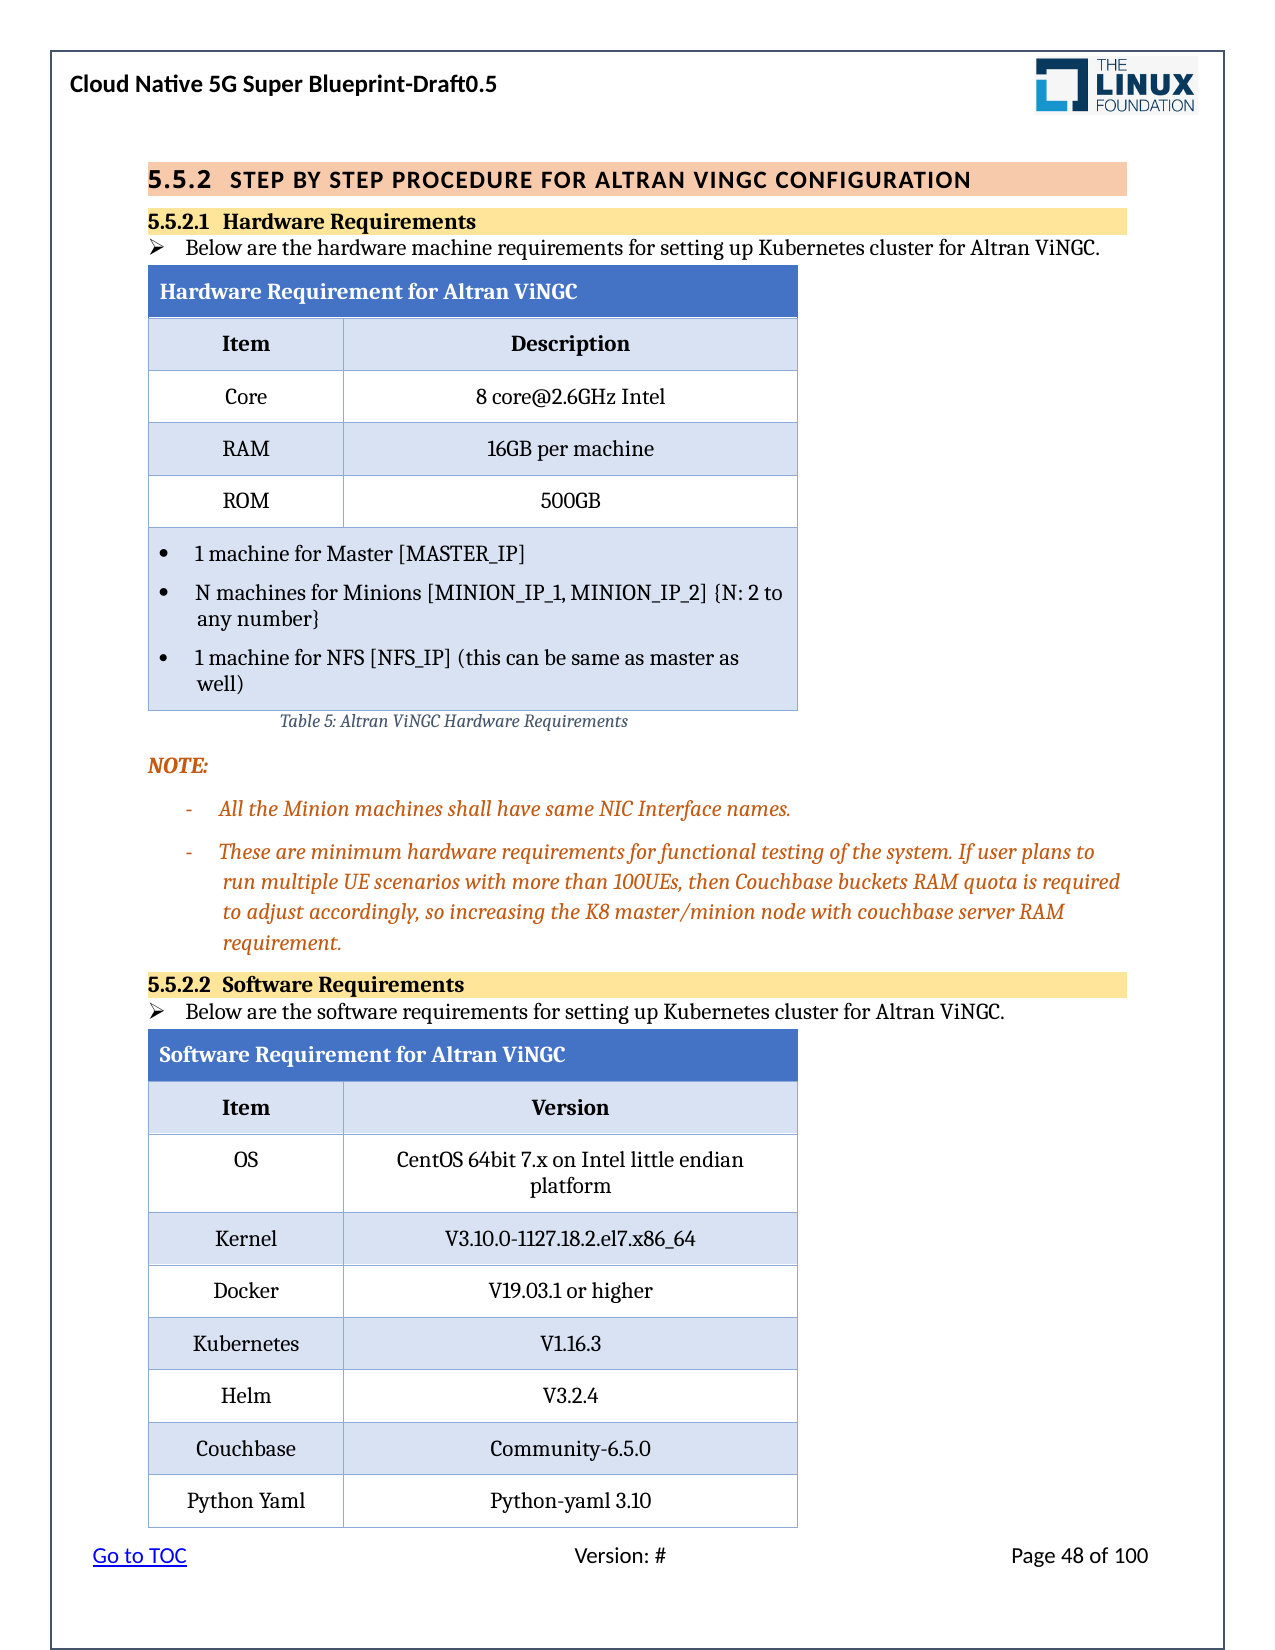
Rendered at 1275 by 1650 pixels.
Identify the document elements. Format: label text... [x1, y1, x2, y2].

table_cell ROM [149, 476, 343, 527]
table_cell 8 core@2.6GHz Intel [344, 371, 797, 422]
table_cell Core [149, 371, 343, 422]
table_header Software Requirement for Altran ViNGC [149, 1030, 797, 1081]
table_cell Kubernetes [149, 1318, 343, 1369]
table_cell CentOS 64bit 7.x on Intel little endian platform [344, 1135, 797, 1212]
table_cell Community-6.5.0 [344, 1423, 797, 1474]
table_header Hardware Requirement for Altran ViNGC [149, 266, 797, 317]
table_cell RAM [149, 423, 343, 475]
picture [1034, 56, 1199, 115]
list Below are the software requirements for setting up Kubernetes cluster for Altran ViNGC. [148, 998, 1127, 1025]
table_cell 500GB [344, 476, 797, 527]
text Table 5: Altran ViNGC Hardware Requirements [148, 711, 1127, 732]
table_cell Item [149, 1082, 343, 1133]
table_cell V3.2.4 [344, 1370, 797, 1422]
table_cell Helm [149, 1370, 343, 1422]
text NOTE: [148, 753, 1127, 780]
table_cell 16GB per machine [344, 423, 797, 475]
table_cell Python-yaml 3.10 [344, 1475, 797, 1527]
table_cell Docker [149, 1266, 343, 1317]
table_cell V19.03.1 or higher [344, 1266, 797, 1317]
table_cell Python Yaml Package [149, 1475, 343, 1527]
table_cell 1 machine for Master [MASTER_IP] N machines for Minions [MINION_IP_1, MINION_IP_2] {N: 2 to any number} 1 machine for NFS [NFS_IP] (this can be same as master as well) [149, 528, 797, 710]
table_cell Item [149, 319, 343, 370]
text Software Requirements [148, 972, 1127, 998]
table_cell Version [344, 1082, 797, 1133]
table_cell V3.10.0-1127.18.2.el7.x86_64 [344, 1213, 797, 1264]
table_cell Couchbase [149, 1423, 343, 1474]
list All the Minion machines shall have same NIC Interface names. [185, 796, 1127, 822]
table_cell V1.16.3 [344, 1318, 797, 1369]
text Step by Step procedure for Altran ViNGC Configuration [148, 162, 1127, 196]
list These are minimum hardware requirements for functional testing of the system. If user plans to run multiple UE scenarios with more than 100UEs, then Couchbase buckets RAM quota is required to adjust accordingly, so increasing the K8 master/minion node with couchbase server RAM requirement. [185, 839, 1127, 956]
text Hardware Requirements [148, 208, 1127, 235]
table_cell Kernel [149, 1213, 343, 1264]
table_cell OS [149, 1135, 343, 1212]
list Below are the hardware machine requirements for setting up Kubernetes cluster for Altran ViNGC. [148, 235, 1127, 261]
table_cell Description [344, 319, 797, 370]
